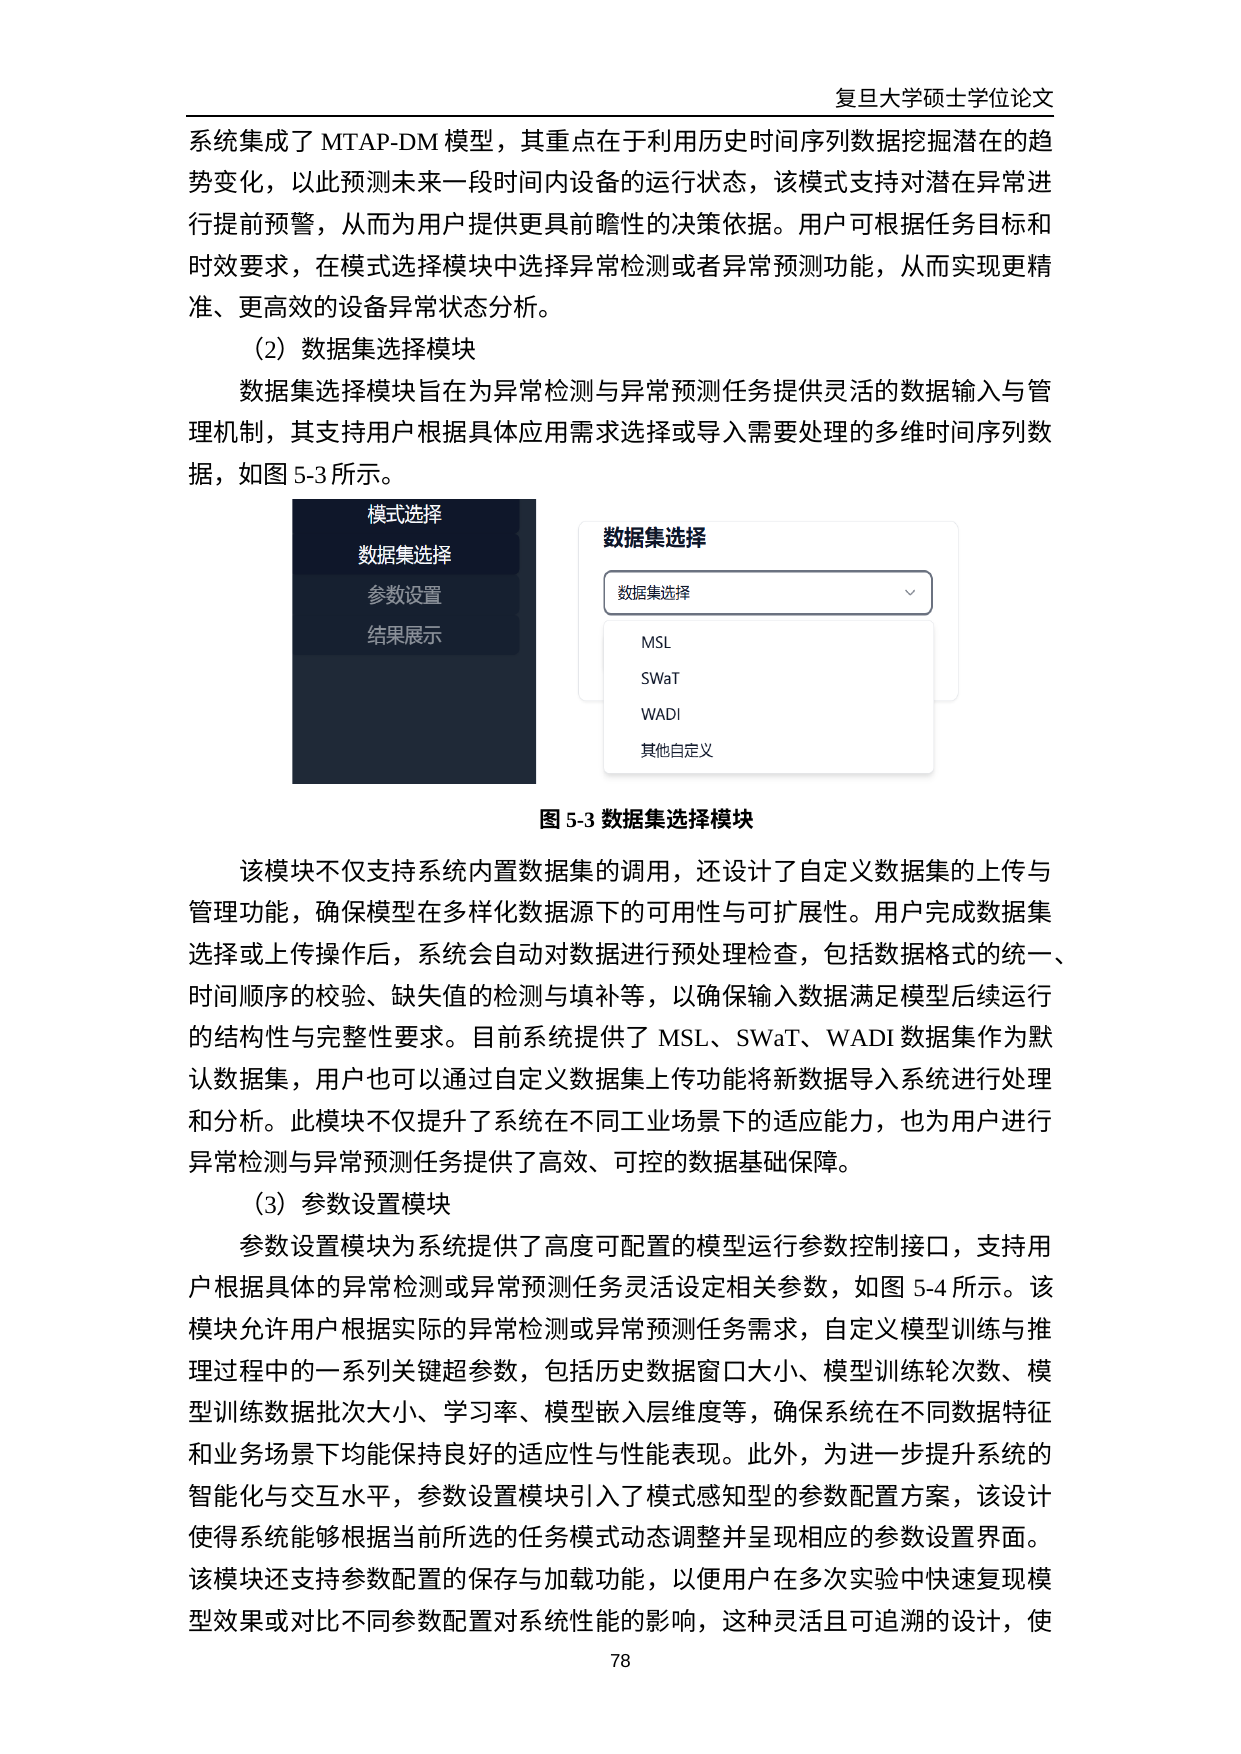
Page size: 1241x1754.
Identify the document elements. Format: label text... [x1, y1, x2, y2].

text （3）参数设置模块 [188, 1180, 1054, 1222]
text 数据集选择模块旨在为异常检测与异常预测任务提供灵活的数据输入与管理机制，其支持用户根据具体应用需求选择或导入需要处理的多维时间序列数据，如图5-3所示。 [188, 367, 1054, 492]
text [188, 1222, 1054, 1638]
text 图5-3 数据集选择模块 [188, 802, 1054, 834]
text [188, 117, 1054, 325]
text （2）数据集选择模块 [188, 325, 1054, 367]
text 该模块不仅支持系统内置数据集的调用，还设计了自定义数据集的上传与管理功能，确保模型在多样化数据源下的可用性与可扩展性。用户完成数据集选择或上传操作后，系统会自动对数据进行预处理检查，包括数据格式的统一、时间顺序的校验、缺失值的检测与填补等，以确保输入数据满足模型后续运行的结构性与完整性要求。目前系统提供了MSL、SWaT、WADI数据集作为默认数据集，用户也可以通过自定义数据集上传功能将新数据导入系统进行处理和分析。此模块不仅提升了系统在不同工业场景下的适应能力，也为用户进行异常检测与异常预测任务提供了高效、可控的数据基础保障。 [188, 847, 1054, 1180]
picture [292, 499, 1001, 784]
